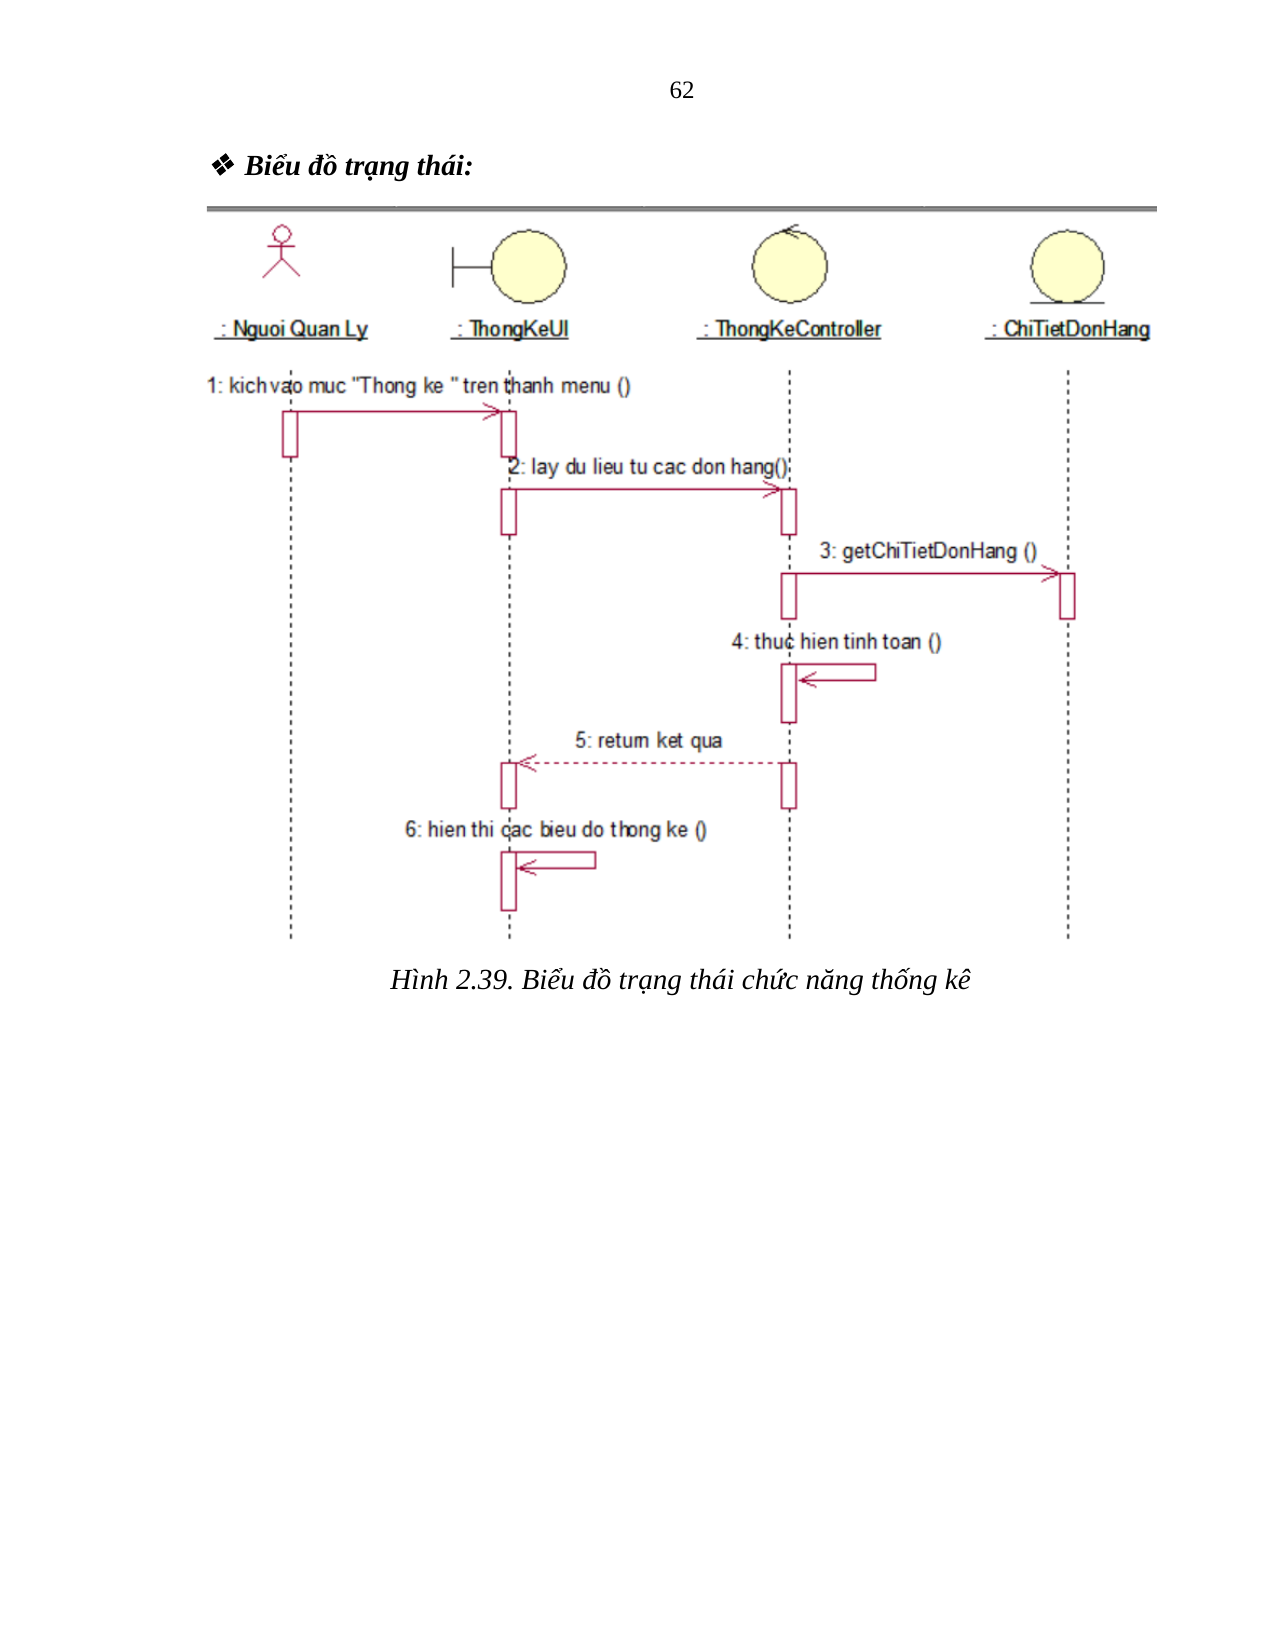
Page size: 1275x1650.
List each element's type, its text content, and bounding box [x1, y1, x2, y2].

list Biểu đồ trạng thái: [207, 148, 1157, 181]
picture [206, 206, 1157, 940]
text Hình 2.39. Biểu đồ trạng thái chức năng thống kê [207, 962, 1157, 996]
